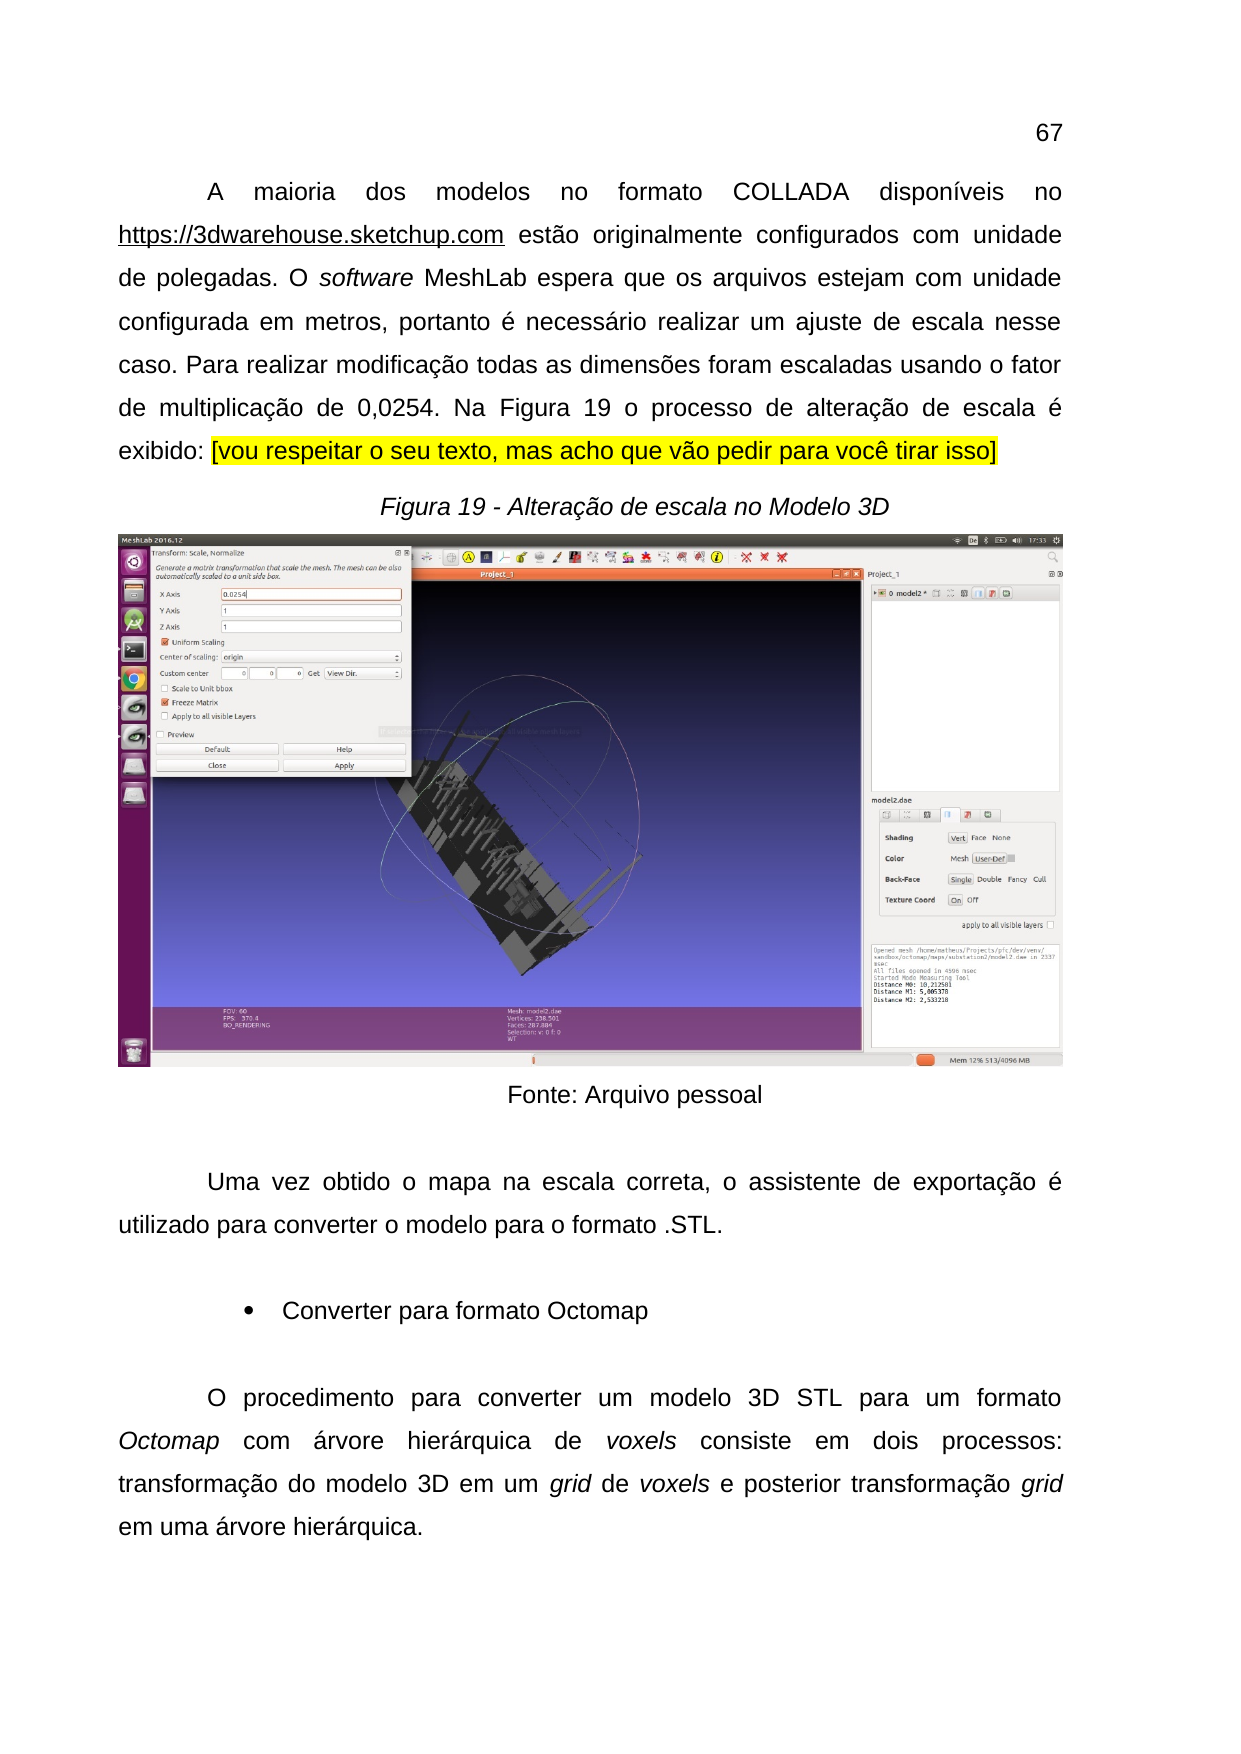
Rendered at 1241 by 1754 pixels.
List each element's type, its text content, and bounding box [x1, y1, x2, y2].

text A maioria dos modelos no formato COLLADA disponíveis no https://3dwarehouse.sketchup.com estão originalmente configurados com unidade de polegadas. O software MeshLab espera que os arquivos estejam com unidade configurada em metros, portanto é necessário realizar um ajuste de escala nesse caso. Para realizar modificação todas as dimensões foram escaladas usando o fator de multiplicação de 0,0254. Na Figura 20 o processo de alteração de escala é exibido: [vou respeitar o seu texto, mas acho que vão pedir para você tirar isso] [118, 177, 1063, 465]
picture [118, 534, 1063, 1067]
text Figura 20 - Alteração de escala no Modelo 3D [118, 492, 1063, 520]
text Uma vez obtido o mapa na escala correta, o assistente de exportação é utilizado para converter o modelo para o formato .STL. [118, 1167, 1063, 1239]
text O procedimento para converter um modelo 3D STL para um formato Octomap com árvore hierárquica de voxels consiste em dois processos: transformação do modelo 3D em um grid de voxels e posterior transformação grid em uma árvore hierárquica. [118, 1382, 1063, 1541]
text Fonte: Arquivo pessoal [118, 1081, 1063, 1109]
list Converter para formato Octomap [244, 1296, 1063, 1325]
